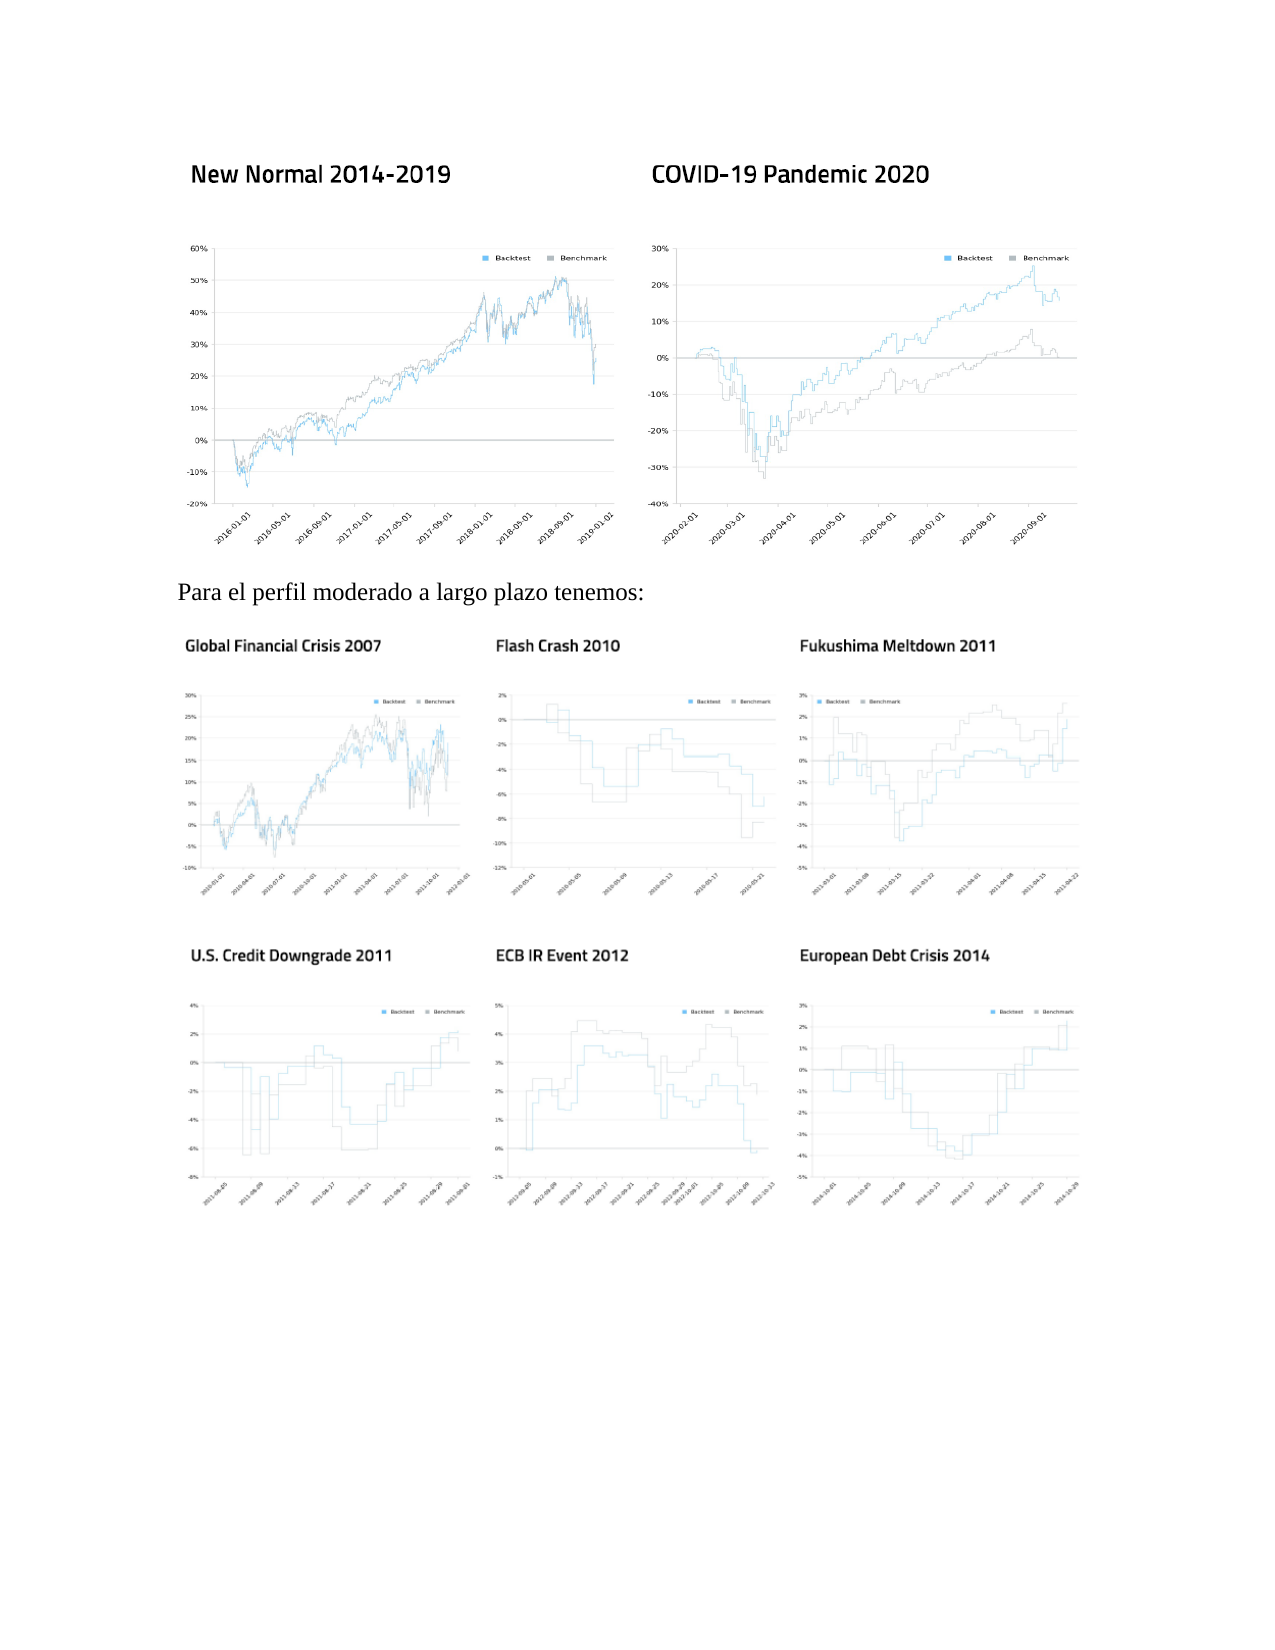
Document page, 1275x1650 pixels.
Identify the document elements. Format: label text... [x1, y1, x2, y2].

text Para el perfil moderado a largo plazo tenemos: [177, 577, 1098, 606]
picture [177, 147, 1098, 559]
picture [177, 625, 1098, 1228]
